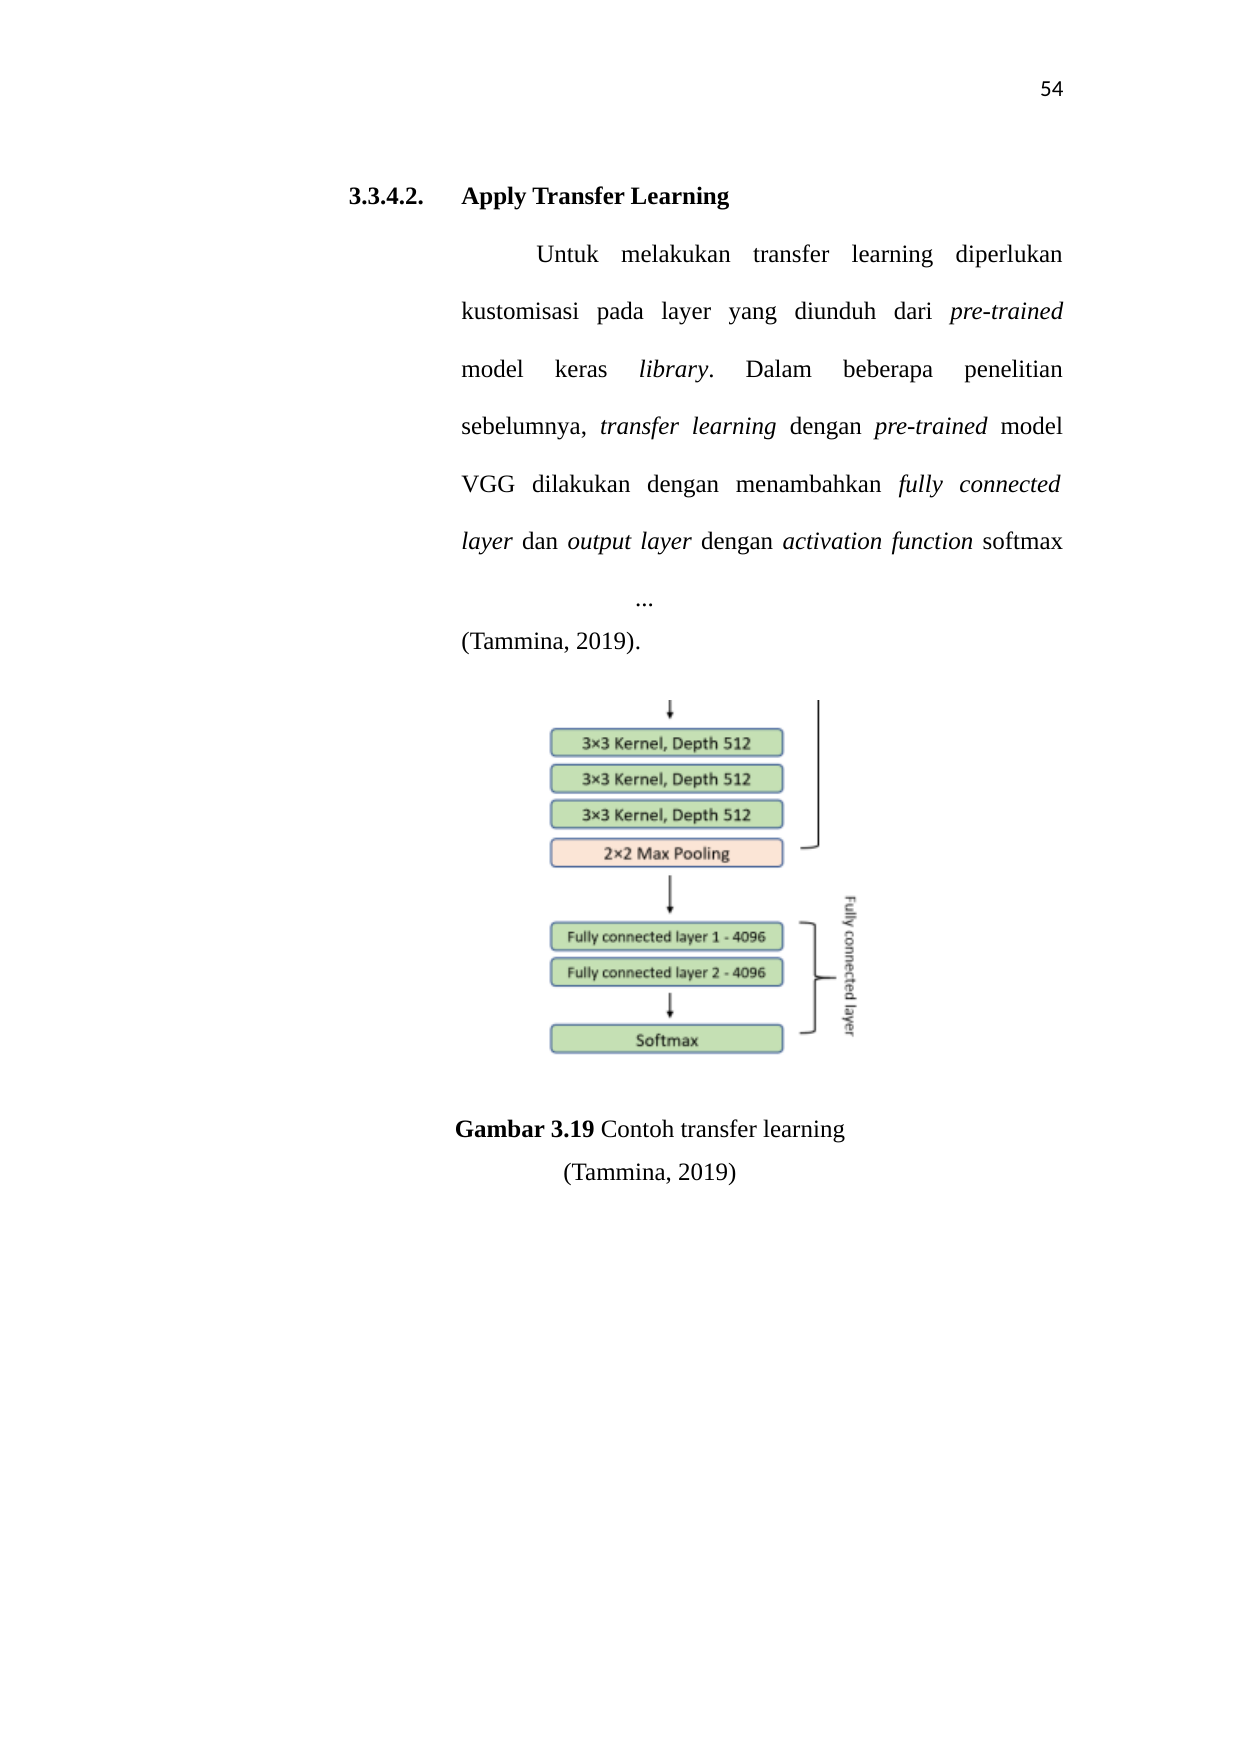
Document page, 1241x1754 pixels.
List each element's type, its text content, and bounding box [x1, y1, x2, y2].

subtitle Apply Transfer Learning [349, 181, 1063, 210]
list Untuk melakukan transfer learning diperlukan kustomisasi pada layer yang diunduh dari pre-trained model keras library. Dalam beberapa penelitian sebelumnya, transfer learning dengan pre-trained model VGG dilakukan dengan menambahkan fully connected layer dan output layer dengan activation function softmax . [461, 239, 1063, 655]
picture [495, 700, 879, 1070]
